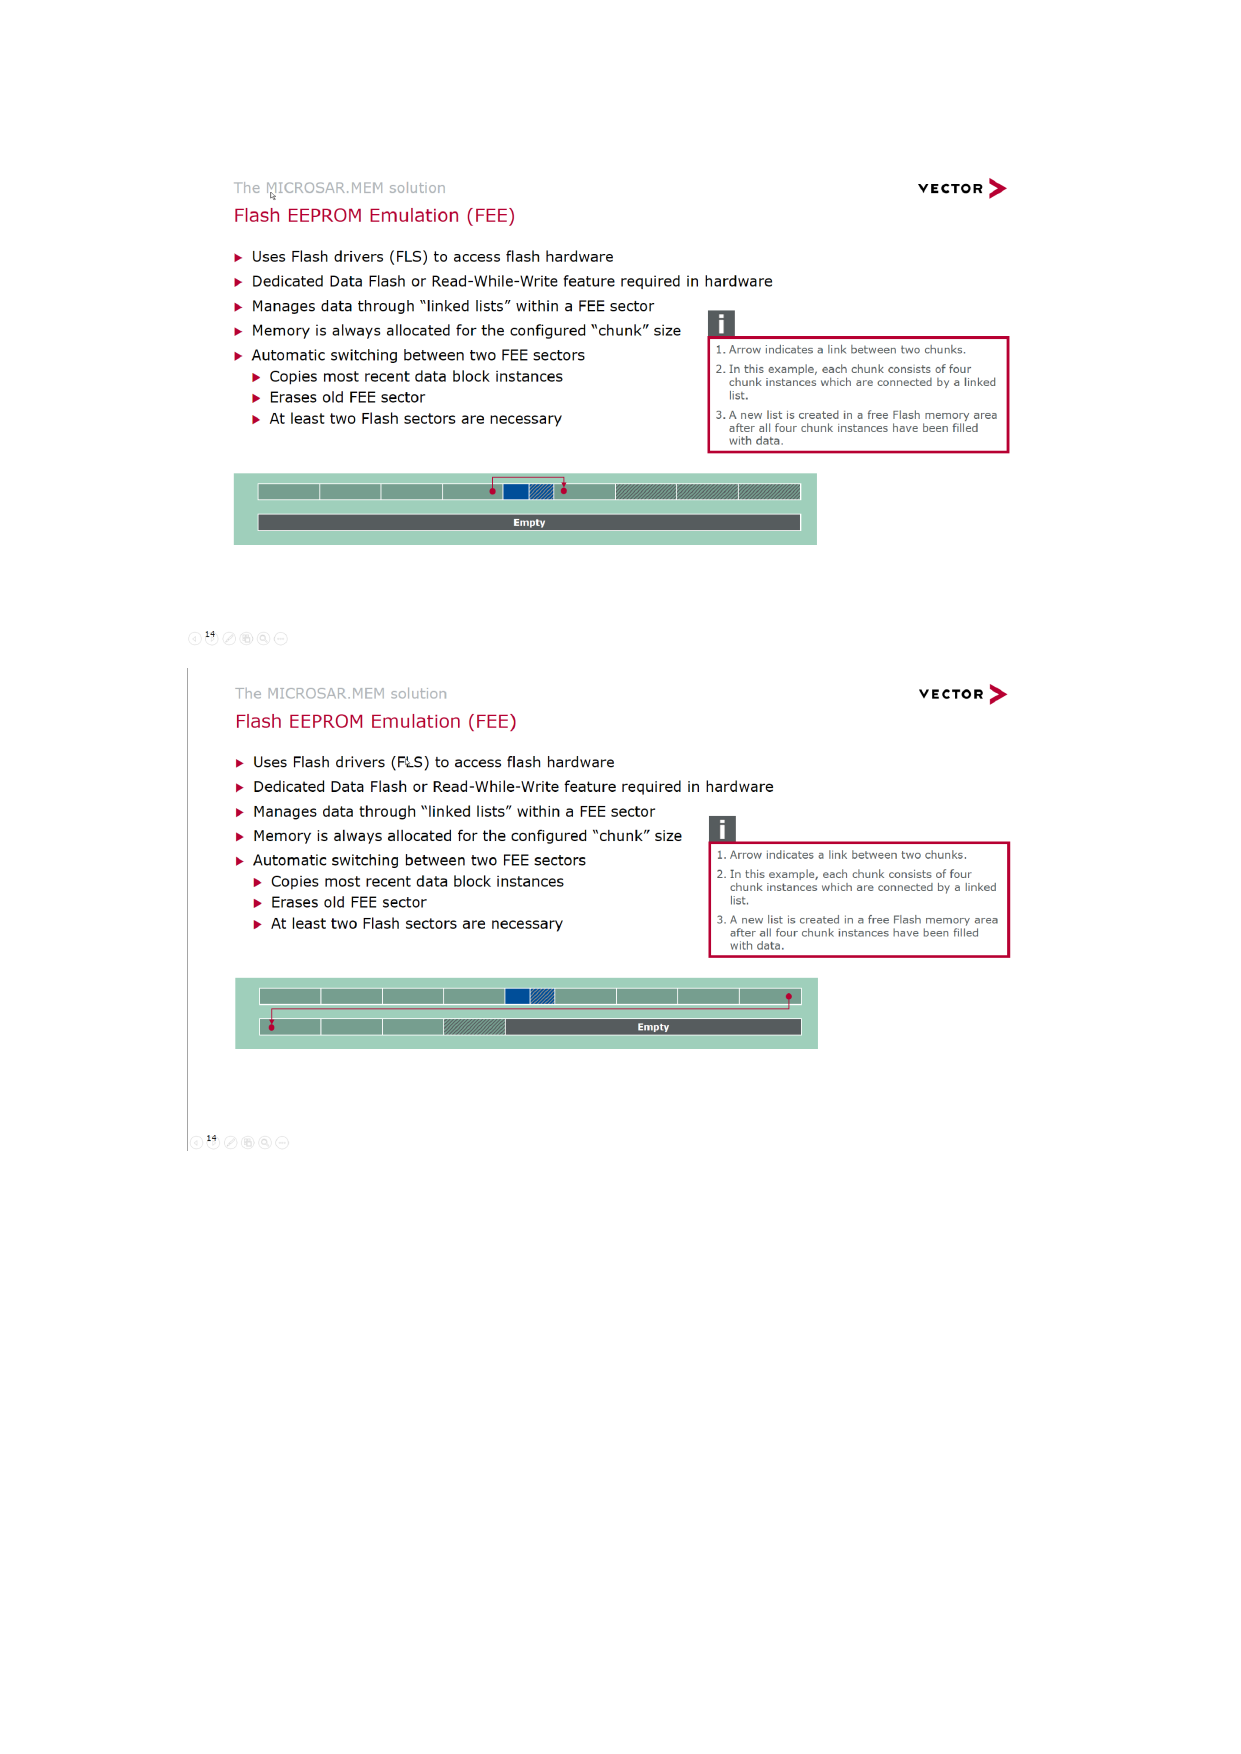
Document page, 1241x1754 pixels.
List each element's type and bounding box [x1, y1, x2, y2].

picture [187, 162, 1053, 646]
picture [187, 668, 1053, 1151]
